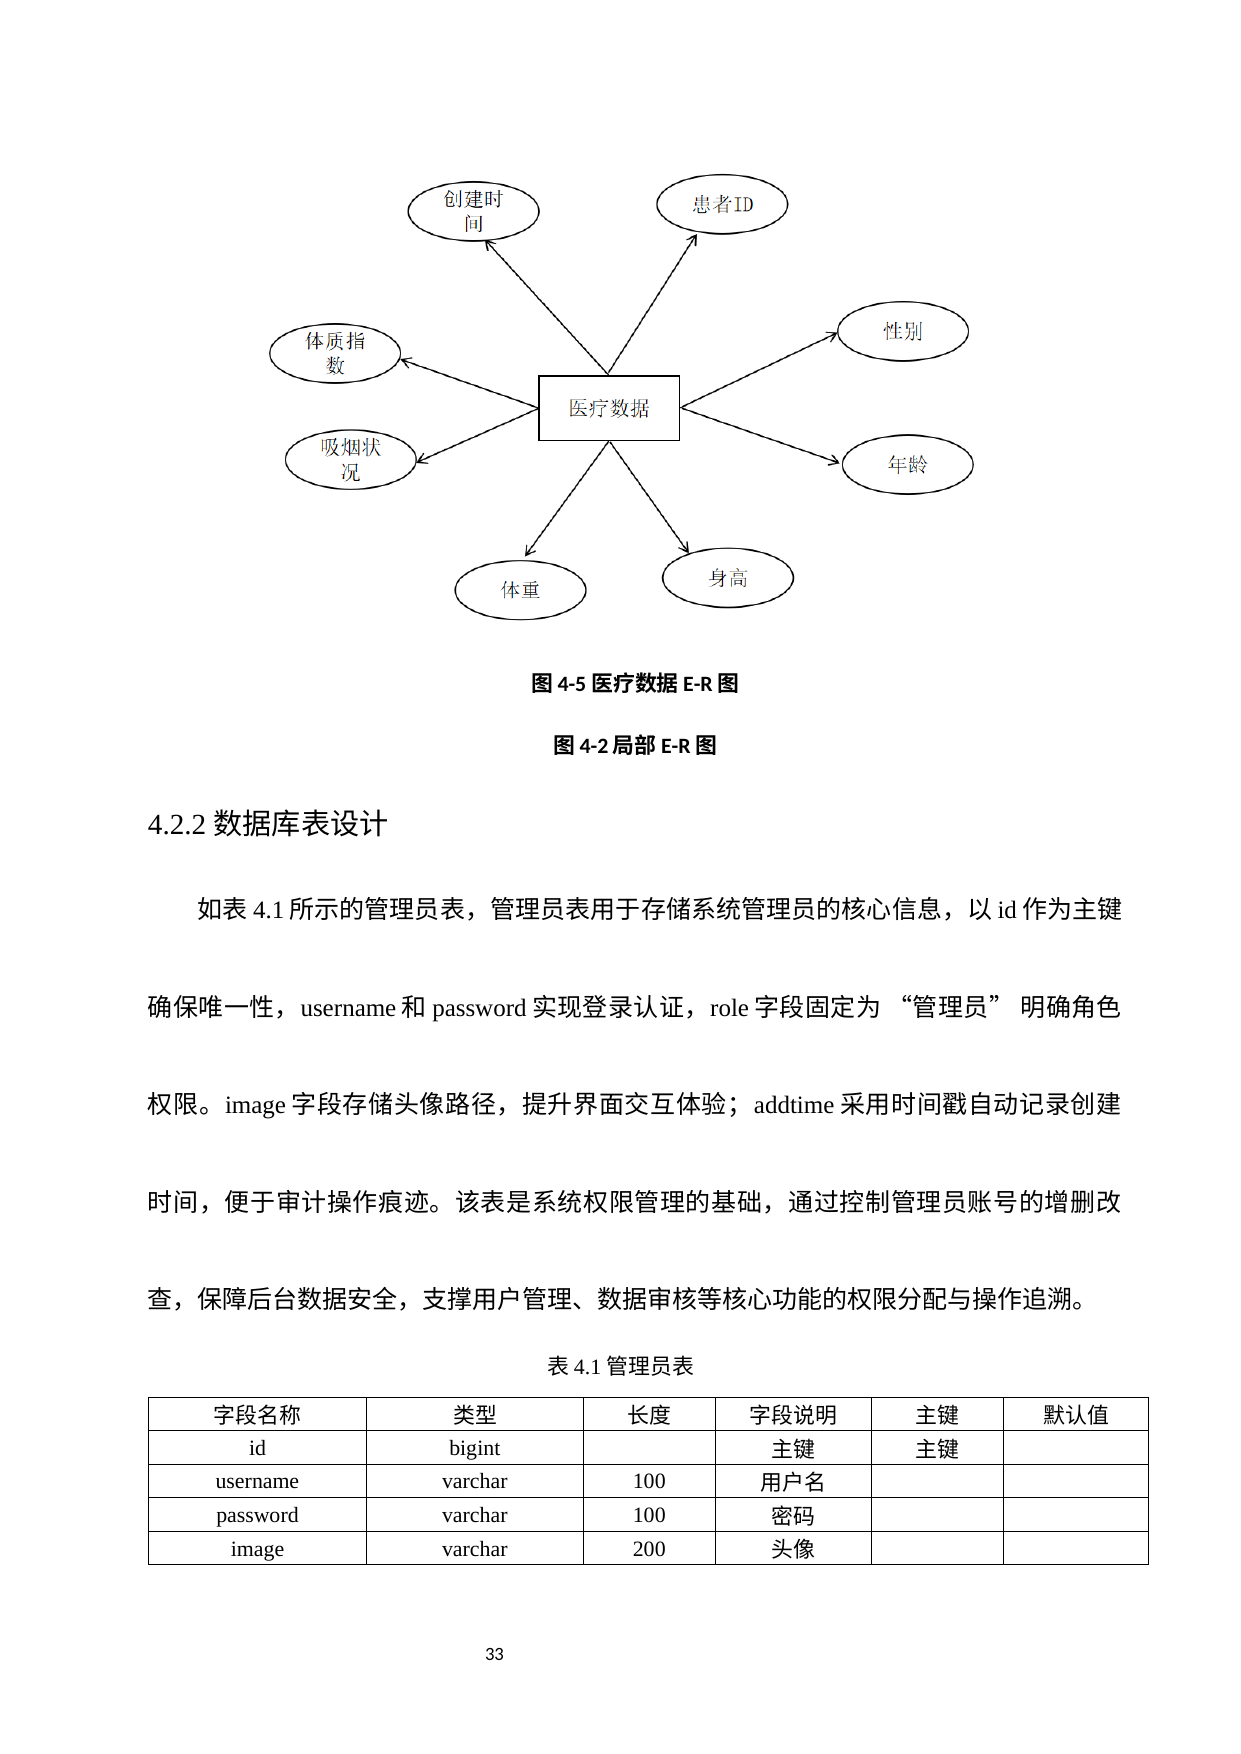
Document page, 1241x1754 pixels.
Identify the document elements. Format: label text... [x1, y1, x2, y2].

table_cell [872, 1465, 1003, 1497]
table_cell bigint [367, 1431, 583, 1464]
table_cell 100 [584, 1465, 715, 1497]
table_cell varchar [367, 1465, 583, 1497]
table_cell 用户名 [716, 1465, 871, 1497]
table_cell [872, 1498, 1003, 1531]
table_cell 主键 [716, 1431, 871, 1464]
table_cell [1004, 1498, 1148, 1531]
table_cell id [149, 1431, 366, 1464]
table_header 默认值 [1004, 1398, 1148, 1430]
text 如表4.1所示的管理员表，管理员表用于存储系统管理员的核心信息，以id作为主键确保唯一性，username和password实现登录认证，role字段固定为 “管理员” 明确角色权限。image字段存储头像路径，提升界面交互体验；addtime采用时间戳自动记录创建时间，便于审计操作痕迹。该表是系统权限管理的基础，通过控制管理员账号的增删改查，保障后台数据安全，支撑用户管理、数据审核等核心功能的权限分配与操作追溯。 [148, 875, 1122, 1330]
table_cell [872, 1532, 1003, 1564]
table_cell image [149, 1532, 366, 1564]
table_cell 密码 [716, 1498, 871, 1531]
table_header 长度 [584, 1398, 715, 1430]
table_cell 100 [584, 1498, 715, 1531]
picture [222, 162, 1047, 631]
table_header 类型 [367, 1398, 583, 1430]
table_header 字段名称 [149, 1398, 366, 1430]
text 图4-5 医疗数据E-R图 [148, 666, 1122, 698]
table_cell varchar [367, 1498, 583, 1531]
table_cell [1004, 1532, 1148, 1564]
table_cell [1004, 1465, 1148, 1497]
table_header 字段说明 [716, 1398, 871, 1430]
table_header 主键 [872, 1398, 1003, 1430]
table_cell 200 [584, 1532, 715, 1564]
table_cell [584, 1431, 715, 1464]
table_cell [1004, 1431, 1148, 1464]
table_cell 头像 [716, 1532, 871, 1564]
list 表4.1 管理员表 [148, 1348, 1122, 1381]
table_cell 主键 [872, 1431, 1003, 1464]
table_cell varchar [367, 1532, 583, 1564]
text 4.2.2 数据库表设计 [148, 789, 1122, 854]
text 图4-2局部E-R图 [148, 727, 1122, 760]
table_cell username [149, 1465, 366, 1497]
table_cell password [149, 1498, 366, 1531]
